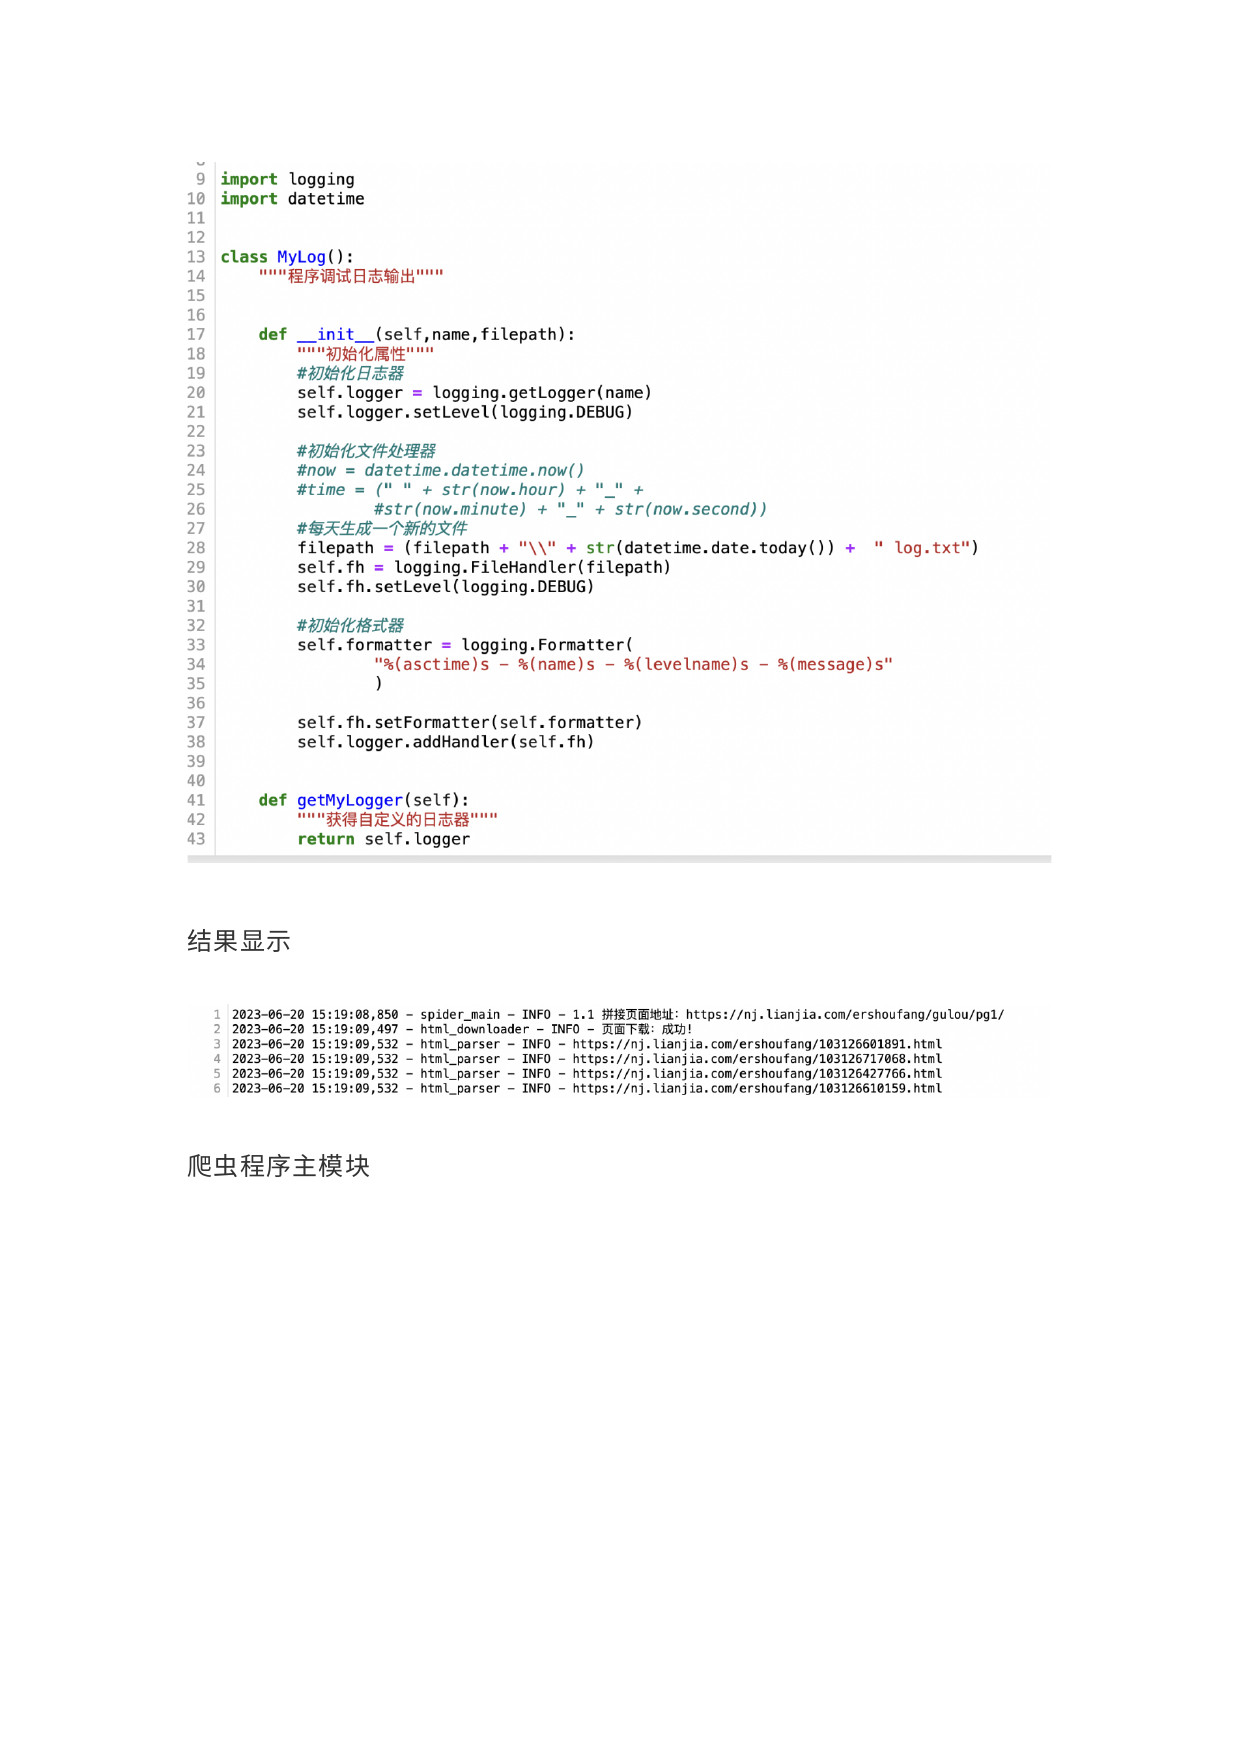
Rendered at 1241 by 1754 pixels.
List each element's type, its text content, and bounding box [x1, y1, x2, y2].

picture [187, 1004, 1052, 1097]
picture [187, 162, 1052, 863]
text 结果显示 [187, 908, 1053, 973]
text 爬虫程序主模块 [187, 1133, 1053, 1198]
